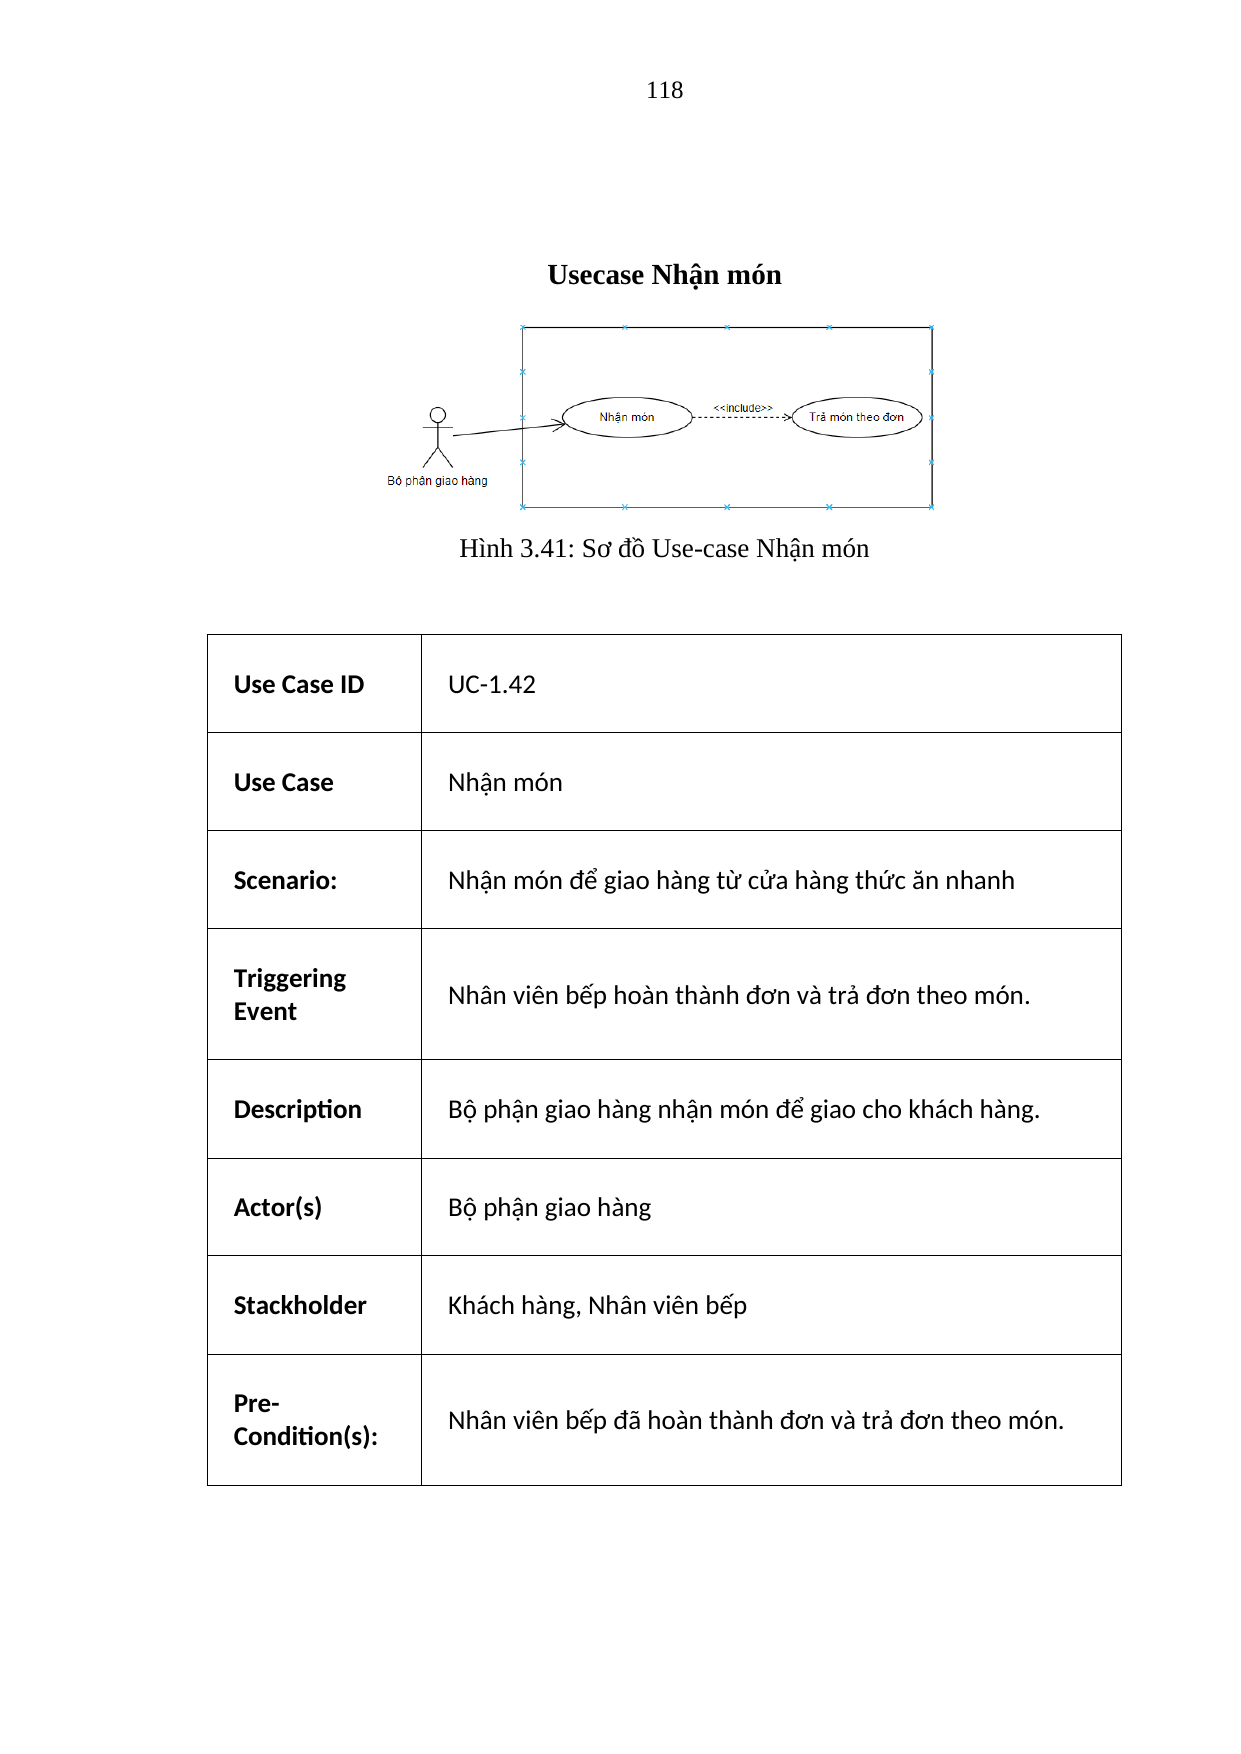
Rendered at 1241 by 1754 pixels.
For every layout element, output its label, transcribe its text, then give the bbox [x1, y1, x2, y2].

table_cell Triggering Event [208, 929, 421, 1059]
text Usecase Nhận món [207, 257, 1122, 291]
table_cell Bộ phận giao hàng [422, 1159, 1121, 1255]
table_cell Use Case [208, 733, 421, 830]
table_header UC-1.42 [422, 635, 1121, 732]
table_cell Scenario: [208, 831, 421, 928]
text Hình 3.41: Sơ đồ Use-case Nhận món [207, 532, 1122, 563]
table_cell Nhân viên bếp hoàn thành đơn và trả đơn theo món. [422, 929, 1121, 1059]
table_cell Khách hàng, Nhân viên bếp [422, 1256, 1121, 1353]
table_cell Stackholder [208, 1256, 421, 1353]
picture [385, 307, 944, 518]
table_header Use Case ID [208, 635, 421, 732]
table_cell Description [208, 1060, 421, 1157]
table_cell Actor(s) [208, 1159, 421, 1255]
table_cell Nhận món để giao hàng từ cửa hàng thức ăn nhanh [422, 831, 1121, 928]
table_cell Nhận món [422, 733, 1121, 830]
table_cell Bộ phận giao hàng nhận món để giao cho khách hàng. [422, 1060, 1121, 1157]
table_cell Nhân viên bếp đã hoàn thành đơn và trả đơn theo món. [422, 1355, 1121, 1484]
table_cell Pre-Condition(s): [208, 1355, 421, 1484]
